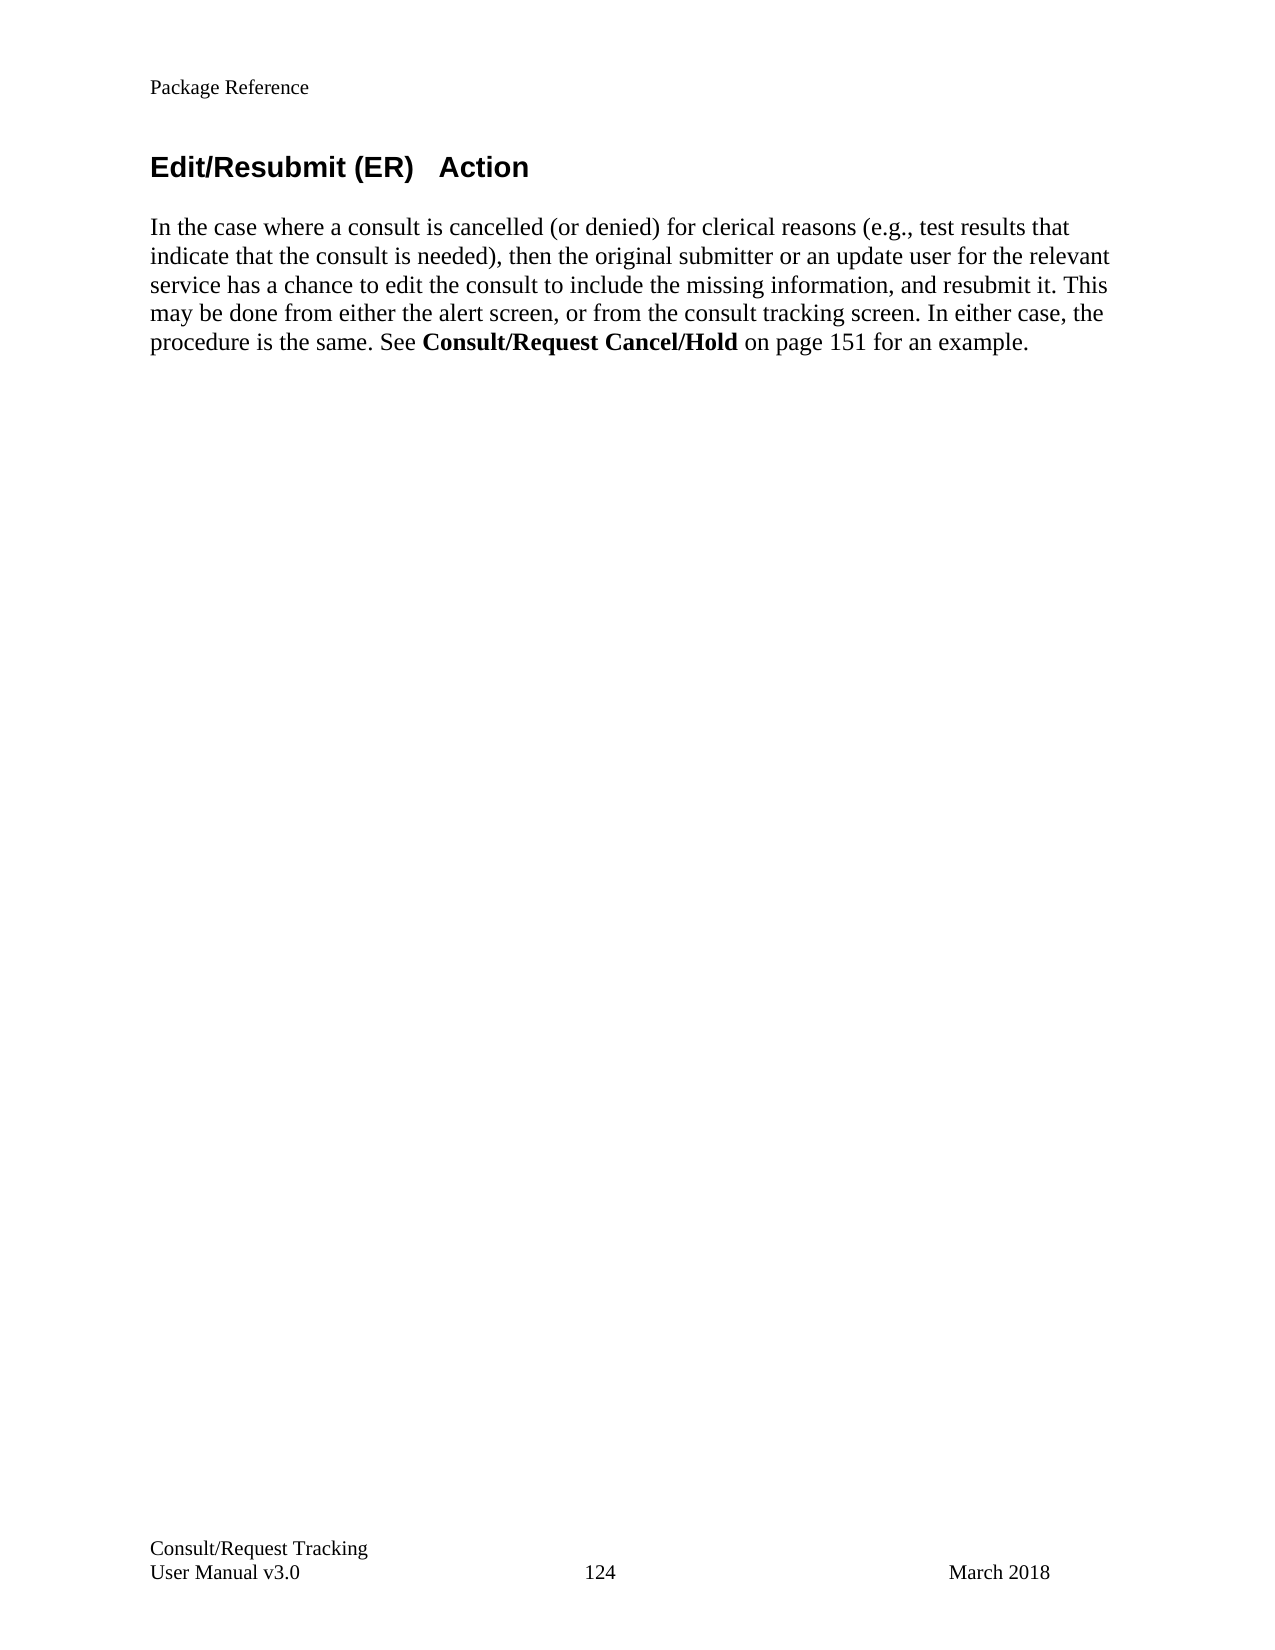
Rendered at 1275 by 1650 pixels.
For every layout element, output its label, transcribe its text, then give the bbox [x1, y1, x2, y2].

text In the case where a consult is cancelled (or denied) for clerical reasons (e.g., test results that indicate that the consult is needed), then the original submitter or an update user for the relevant service has a chance to edit the consult to include the missing information, and resubmit it. This may be done from either the alert screen, or from the consult tracking screen. In either case, the procedure is the same. See Consult/Request Cancel/Hold on page 150 for an example. [150, 212, 1125, 356]
subtitle Edit/Resubmit (ER) Action [150, 150, 1125, 183]
